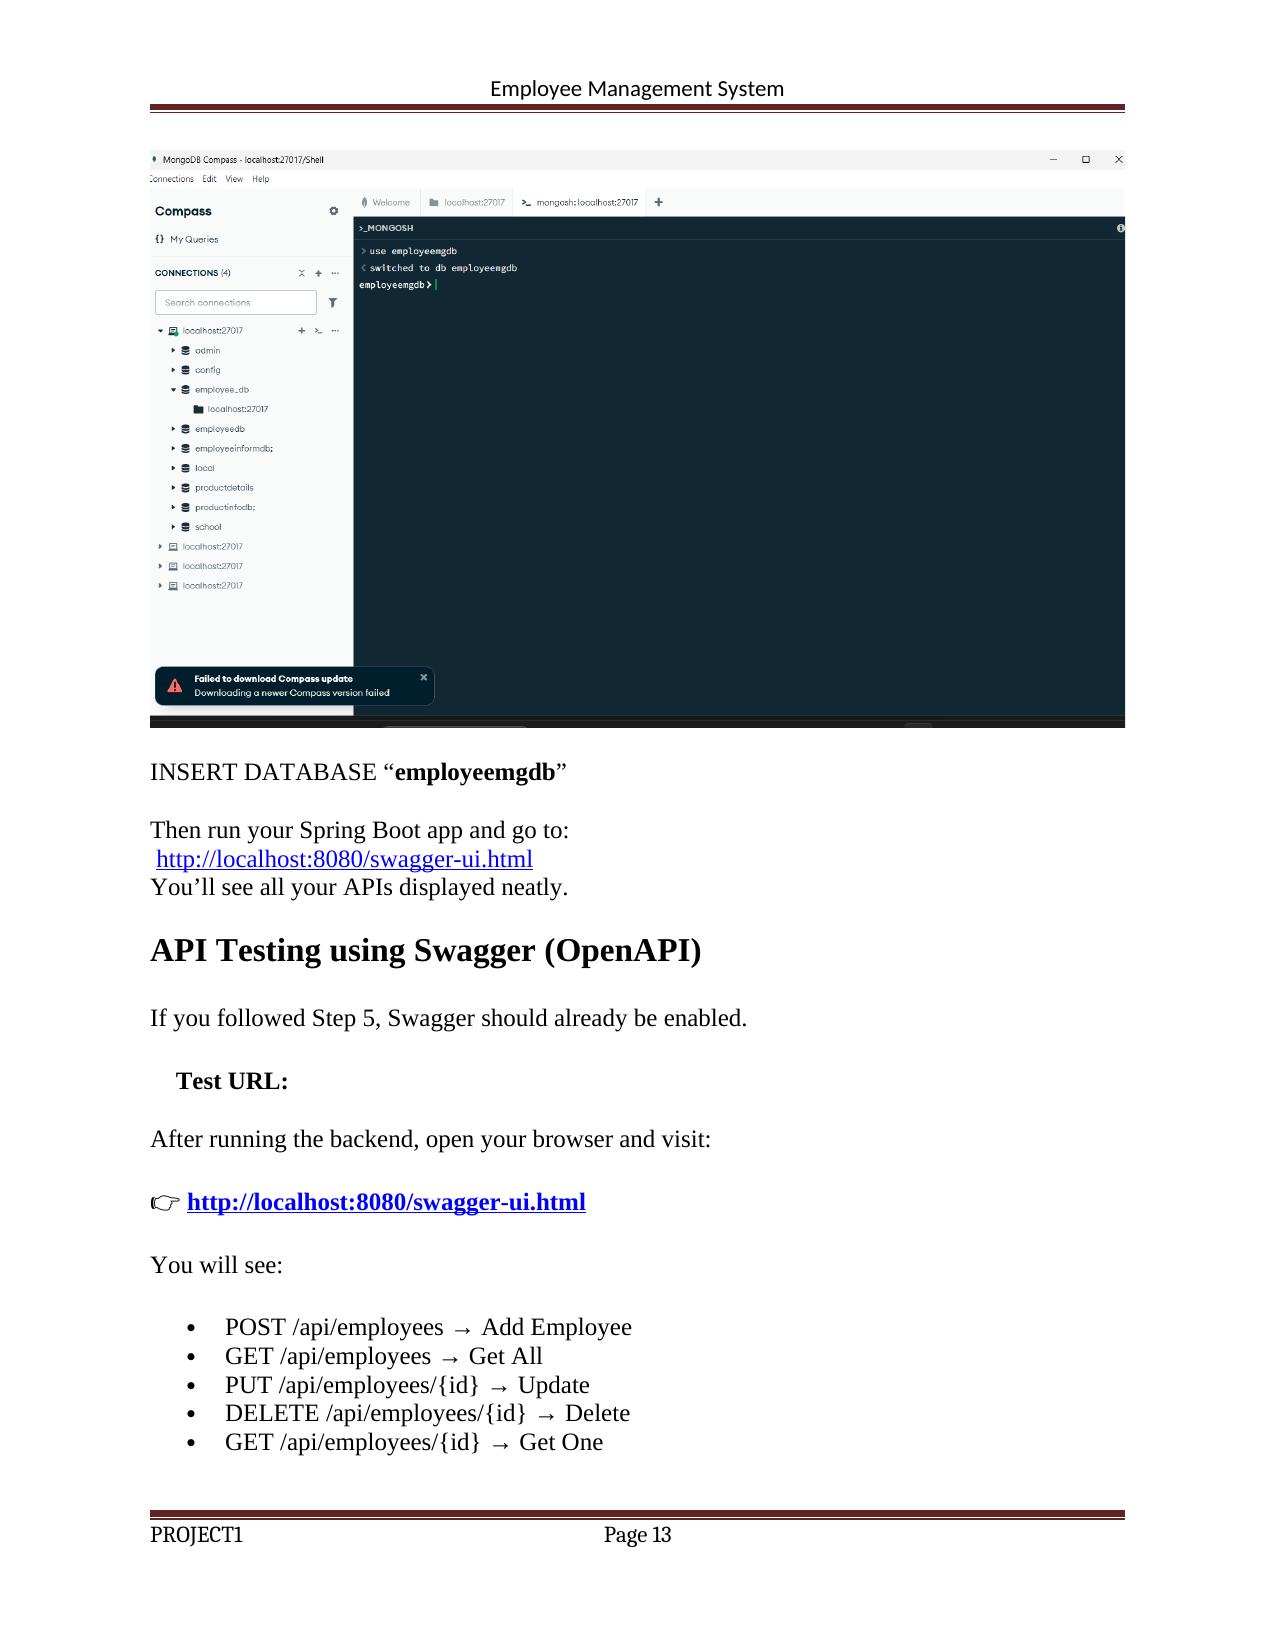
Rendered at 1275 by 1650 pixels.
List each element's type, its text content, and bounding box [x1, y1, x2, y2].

text You will see: [150, 1250, 1125, 1279]
list GET /api/employees/{id} → Get One [187, 1427, 1125, 1456]
text If you followed Step 5, Swagger should already be enabled. [150, 1003, 1125, 1032]
list PUT /api/employees/{id} → Update [187, 1370, 1125, 1398]
text Then run your Spring Boot app and go to: http://localhost:8080/swagger-ui.html You’ll see all your APIs displayed neatly. [150, 815, 1125, 901]
picture [150, 150, 1125, 728]
text INSERT DATABASE “employeemgdb” [150, 757, 1125, 786]
subtitle API Testing using Swagger (OpenAPI) [150, 930, 1125, 969]
text 👉 http://localhost:8080/swagger-ui.html [150, 1186, 1125, 1216]
list GET /api/employees → Get All [187, 1341, 1125, 1370]
list DELETE /api/employees/{id} → Delete [187, 1398, 1125, 1427]
text After running the backend, open your browser and visit: [150, 1124, 1125, 1152]
subtitle 🔗 Test URL: [150, 1066, 1125, 1094]
list POST /api/employees → Add Employee [187, 1312, 1125, 1341]
